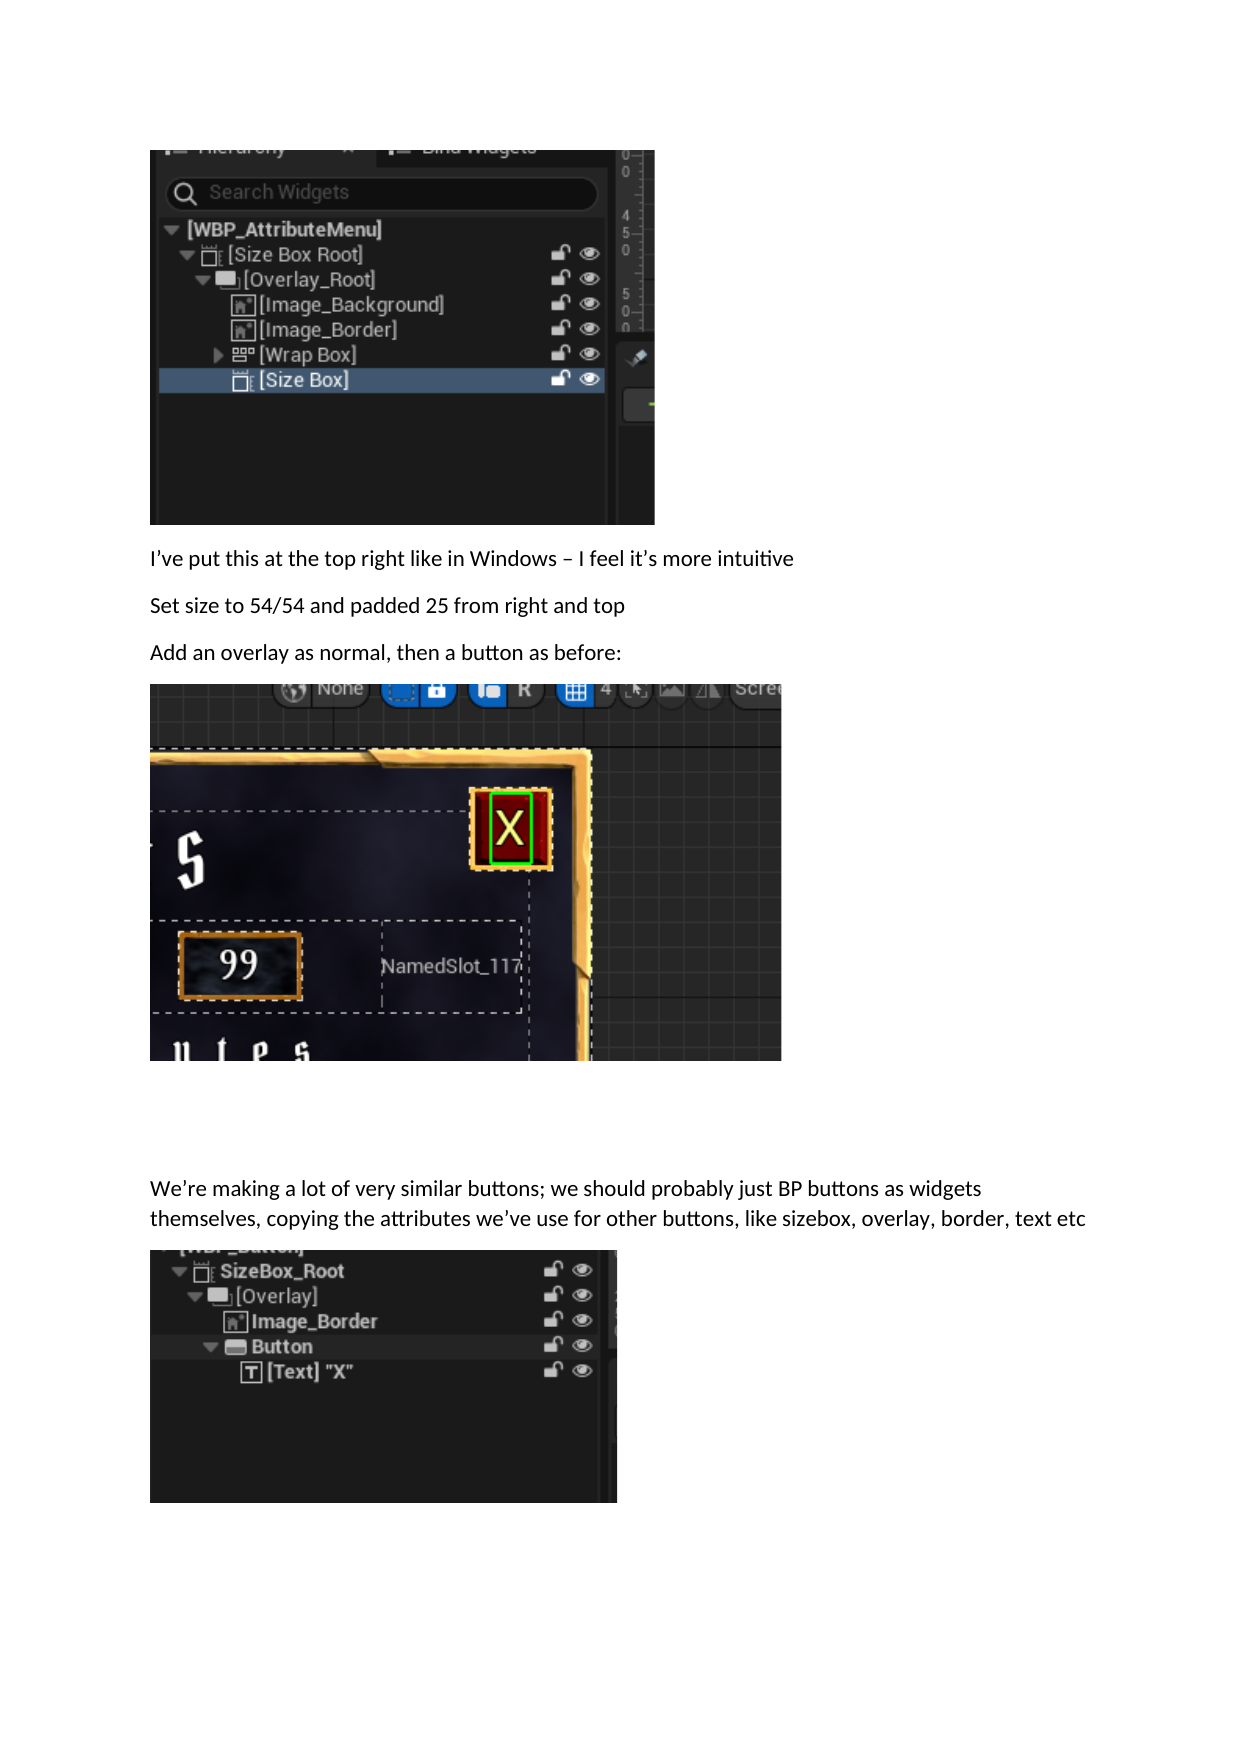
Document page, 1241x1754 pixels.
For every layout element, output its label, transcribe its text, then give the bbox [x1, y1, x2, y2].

text Set size to 54/54 and padded 25 from right and top [150, 591, 1090, 619]
picture [150, 1250, 618, 1503]
picture [150, 150, 655, 525]
text Add an overlay as normal, then a button as before: [150, 638, 1090, 666]
text I’ve put this at the top right like in Windows – I feel it’s more intuitive [150, 544, 1090, 572]
picture [150, 684, 782, 1061]
text We’re making a lot of very similar buttons; we should probably just BP buttons as widgets themselves, copying the attributes we’ve use for other buttons, like sizebox, overlay, border, text etc [150, 1174, 1090, 1232]
